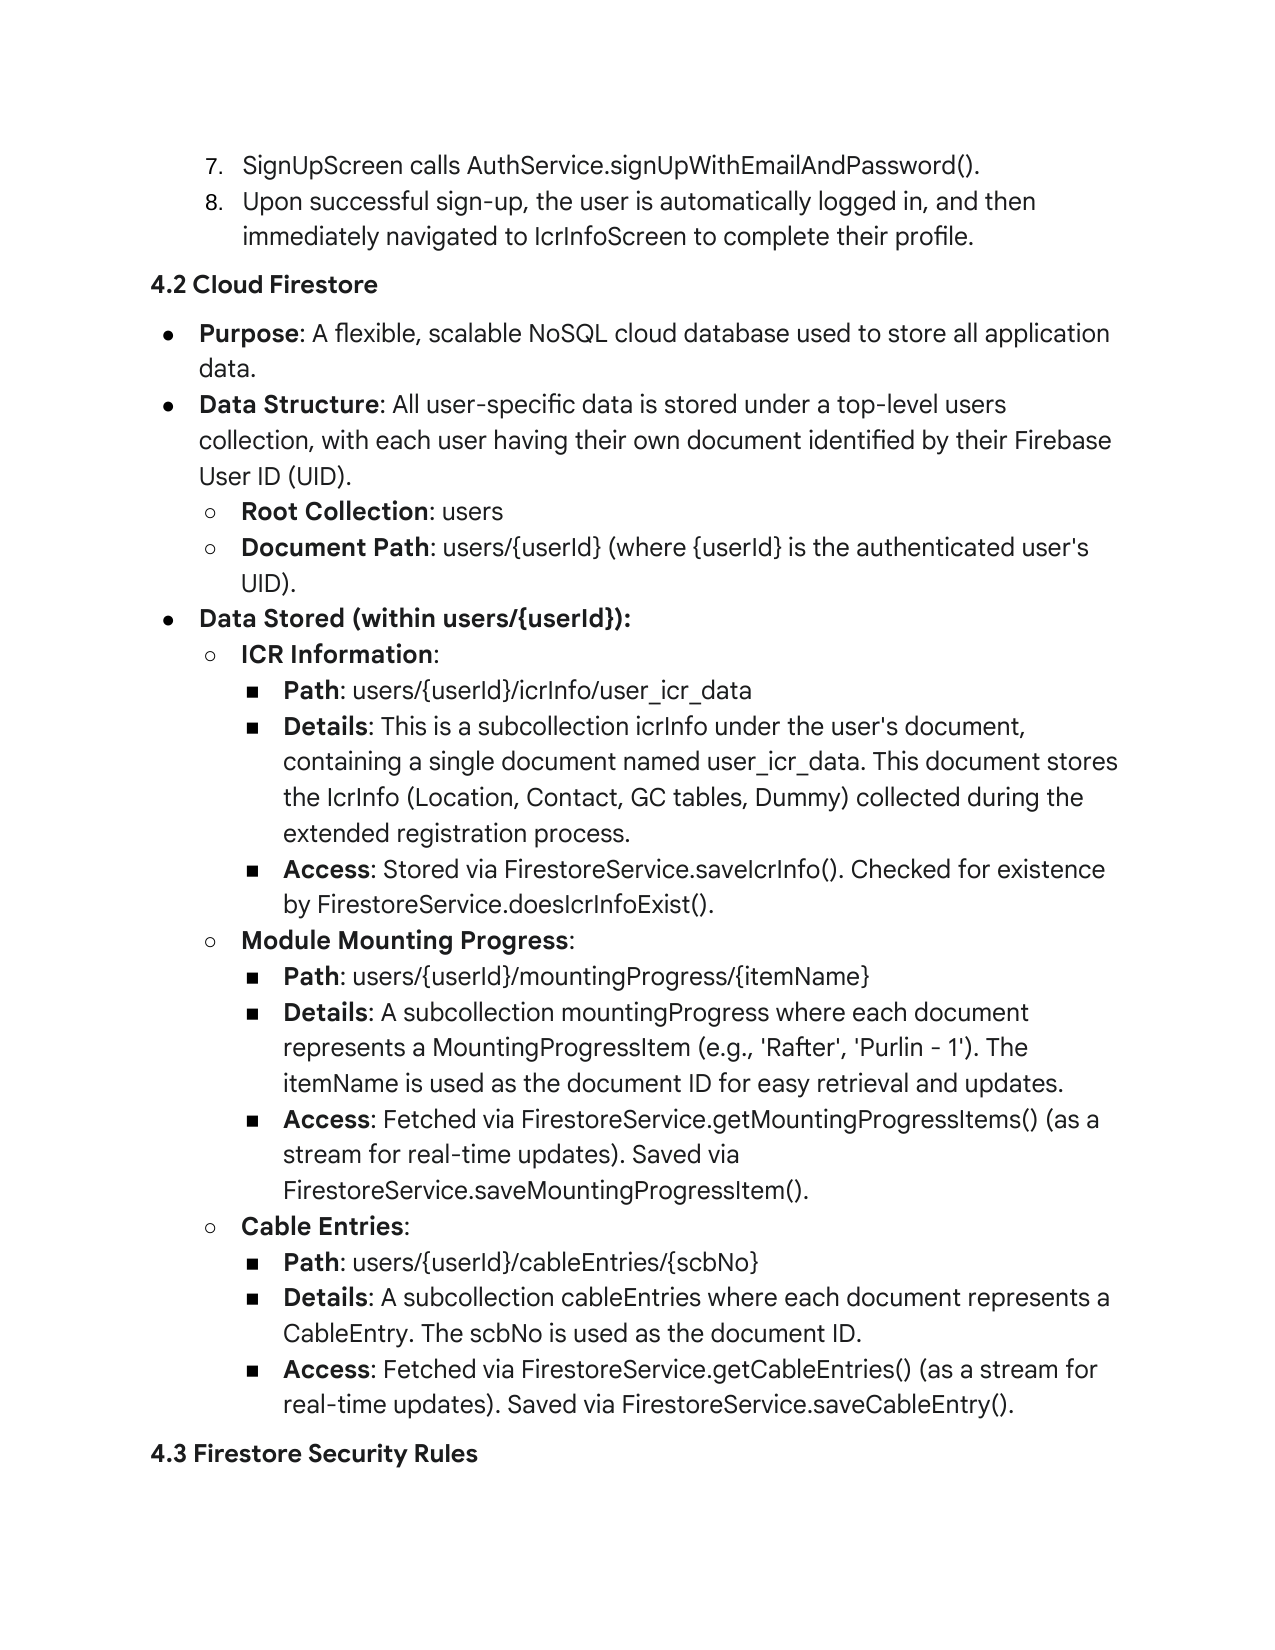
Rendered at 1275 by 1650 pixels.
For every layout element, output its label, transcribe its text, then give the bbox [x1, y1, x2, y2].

list Data Structure: All user-specific data is stored under a top-level users collection, with each user having their own document identified by their Firebase User ID (UID). [161, 389, 1125, 492]
list Purpose: A flexible, scalable NoSQL cloud database used to store all application data. [161, 318, 1125, 385]
list Access: Fetched via FirestoreService.getCableEntries() (as a stream for real-time updates). Saved via FirestoreService.saveCableEntry(). [245, 1354, 1125, 1421]
list Details: This is a subcollection icrInfo under the user's document, containing a single document named user_icr_data. This document stores the IcrInfo (Location, Contact, GC tables, Dummy) collected during the extended registration process. [245, 711, 1125, 849]
list Module Mounting Progress: [203, 925, 1125, 957]
list Path: users/{userId}/cableEntries/{scbNo} [245, 1247, 1125, 1278]
list Access: Stored via FirestoreService.saveIcrInfo(). Checked for existence by FirestoreService.doesIcrInfoExist(). [245, 854, 1125, 921]
list Document Path: users/{userId} (where {userId} is the authenticated user's UID). [203, 532, 1125, 599]
list Access: Fetched via FirestoreService.getMountingProgressItems() (as a stream for real-time updates). Saved via FirestoreService.saveMountingProgressItem(). [245, 1104, 1125, 1207]
list Cable Entries: [203, 1211, 1125, 1242]
list ICR Information: [203, 639, 1125, 671]
list Upon successful sign-up, the user is automatically logged in, and then immediately navigated to IcrInfoScreen to complete their profile. [205, 186, 1125, 253]
list Details: A subcollection cableEntries where each document represents a CableEntry. The scbNo is used as the document ID. [245, 1283, 1125, 1350]
list Data Stored (within users/{userId}): [161, 604, 1125, 635]
subtitle 4.2 Cloud Firestore [150, 270, 1125, 301]
list Path: users/{userId}/icrInfo/user_icr_data [245, 675, 1125, 707]
list SignUpScreen calls AuthService.signUpWithEmailAndPassword(). [205, 150, 1125, 181]
list Path: users/{userId}/mountingProgress/{itemName} [245, 961, 1125, 992]
list Details: A subcollection mountingProgress where each document represents a MountingProgressItem (e.g., 'Rafter', 'Purlin - 1'). The itemName is used as the document ID for easy retrieval and updates. [245, 997, 1125, 1099]
subtitle 4.3 Firestore Security Rules [150, 1438, 1125, 1469]
list Root Collection: users [203, 497, 1125, 528]
